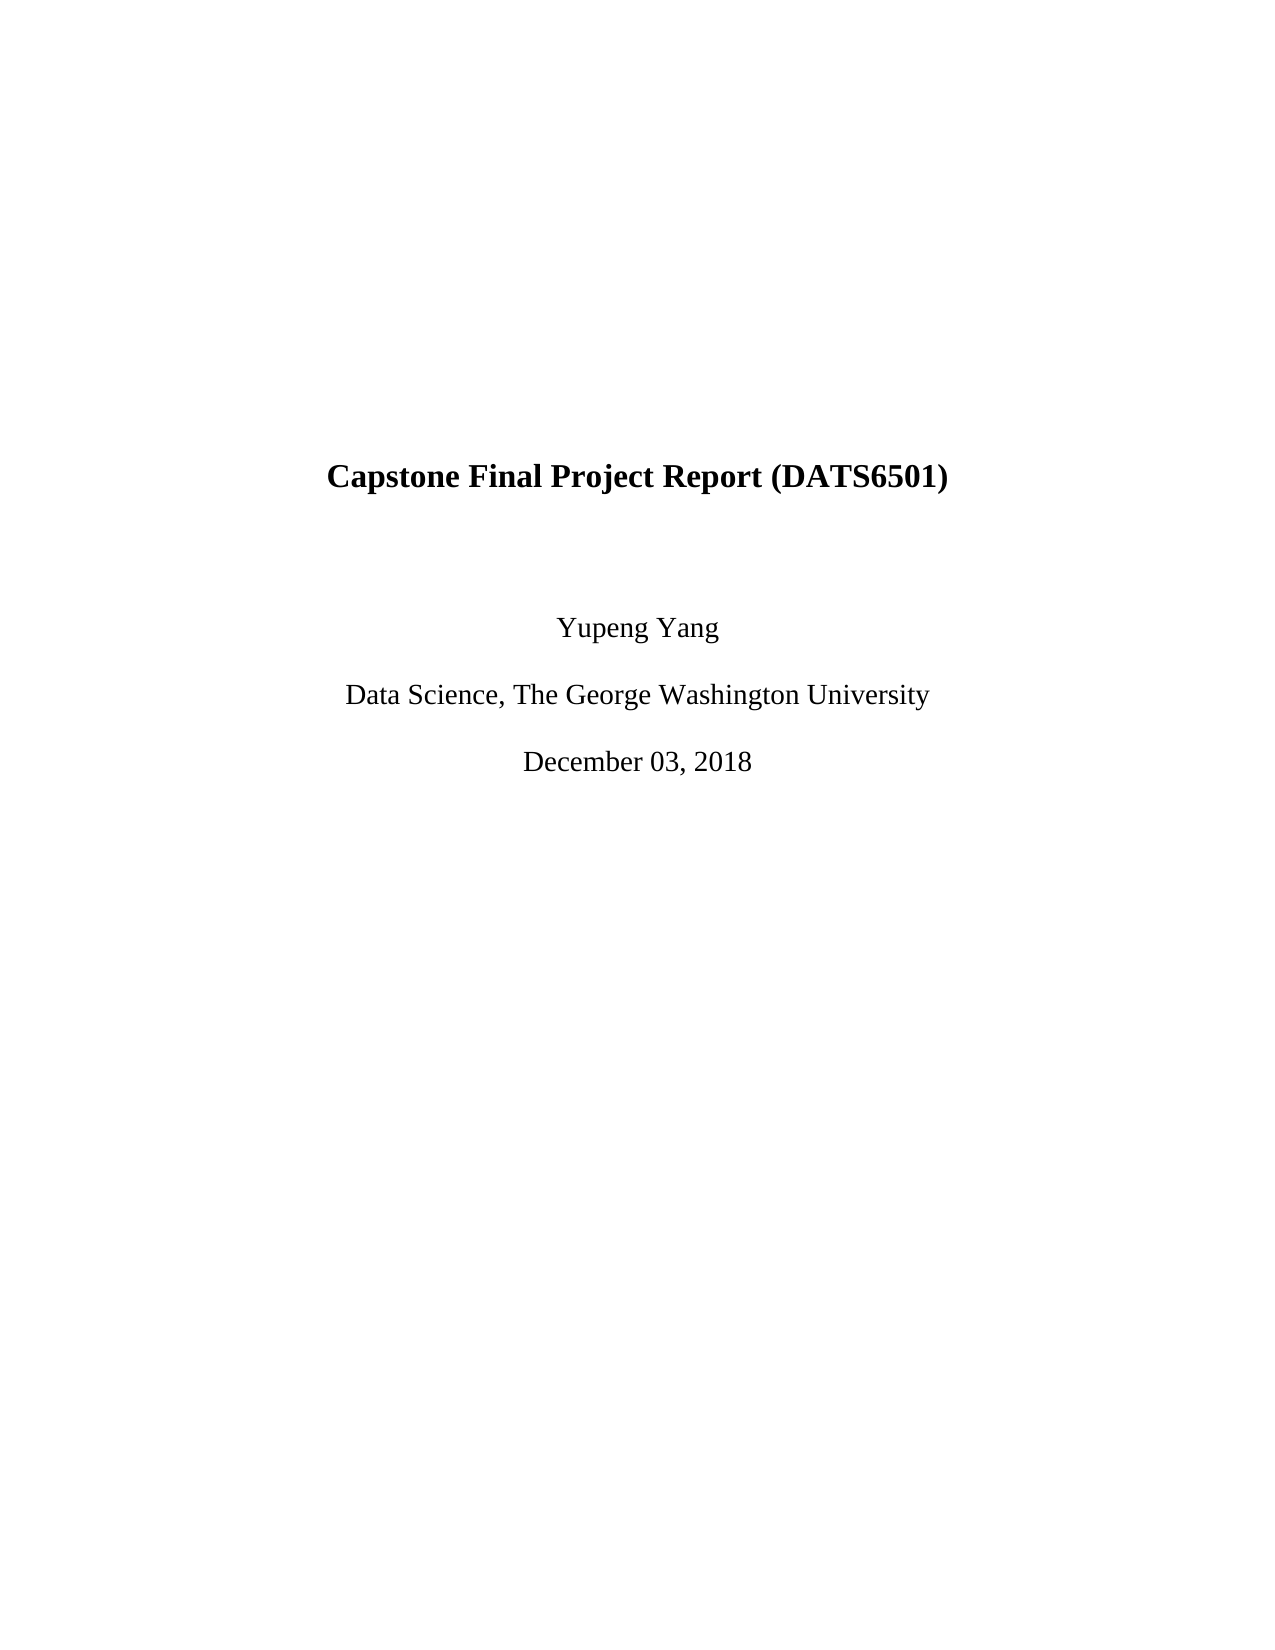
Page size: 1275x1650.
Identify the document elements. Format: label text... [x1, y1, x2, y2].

text Data Science, The George Washington University [150, 677, 1125, 711]
text Yupeng Yang [150, 610, 1125, 643]
text Capstone Final Project Report (DATS6501) [150, 457, 1125, 495]
text December 03, 2018 [150, 744, 1125, 778]
